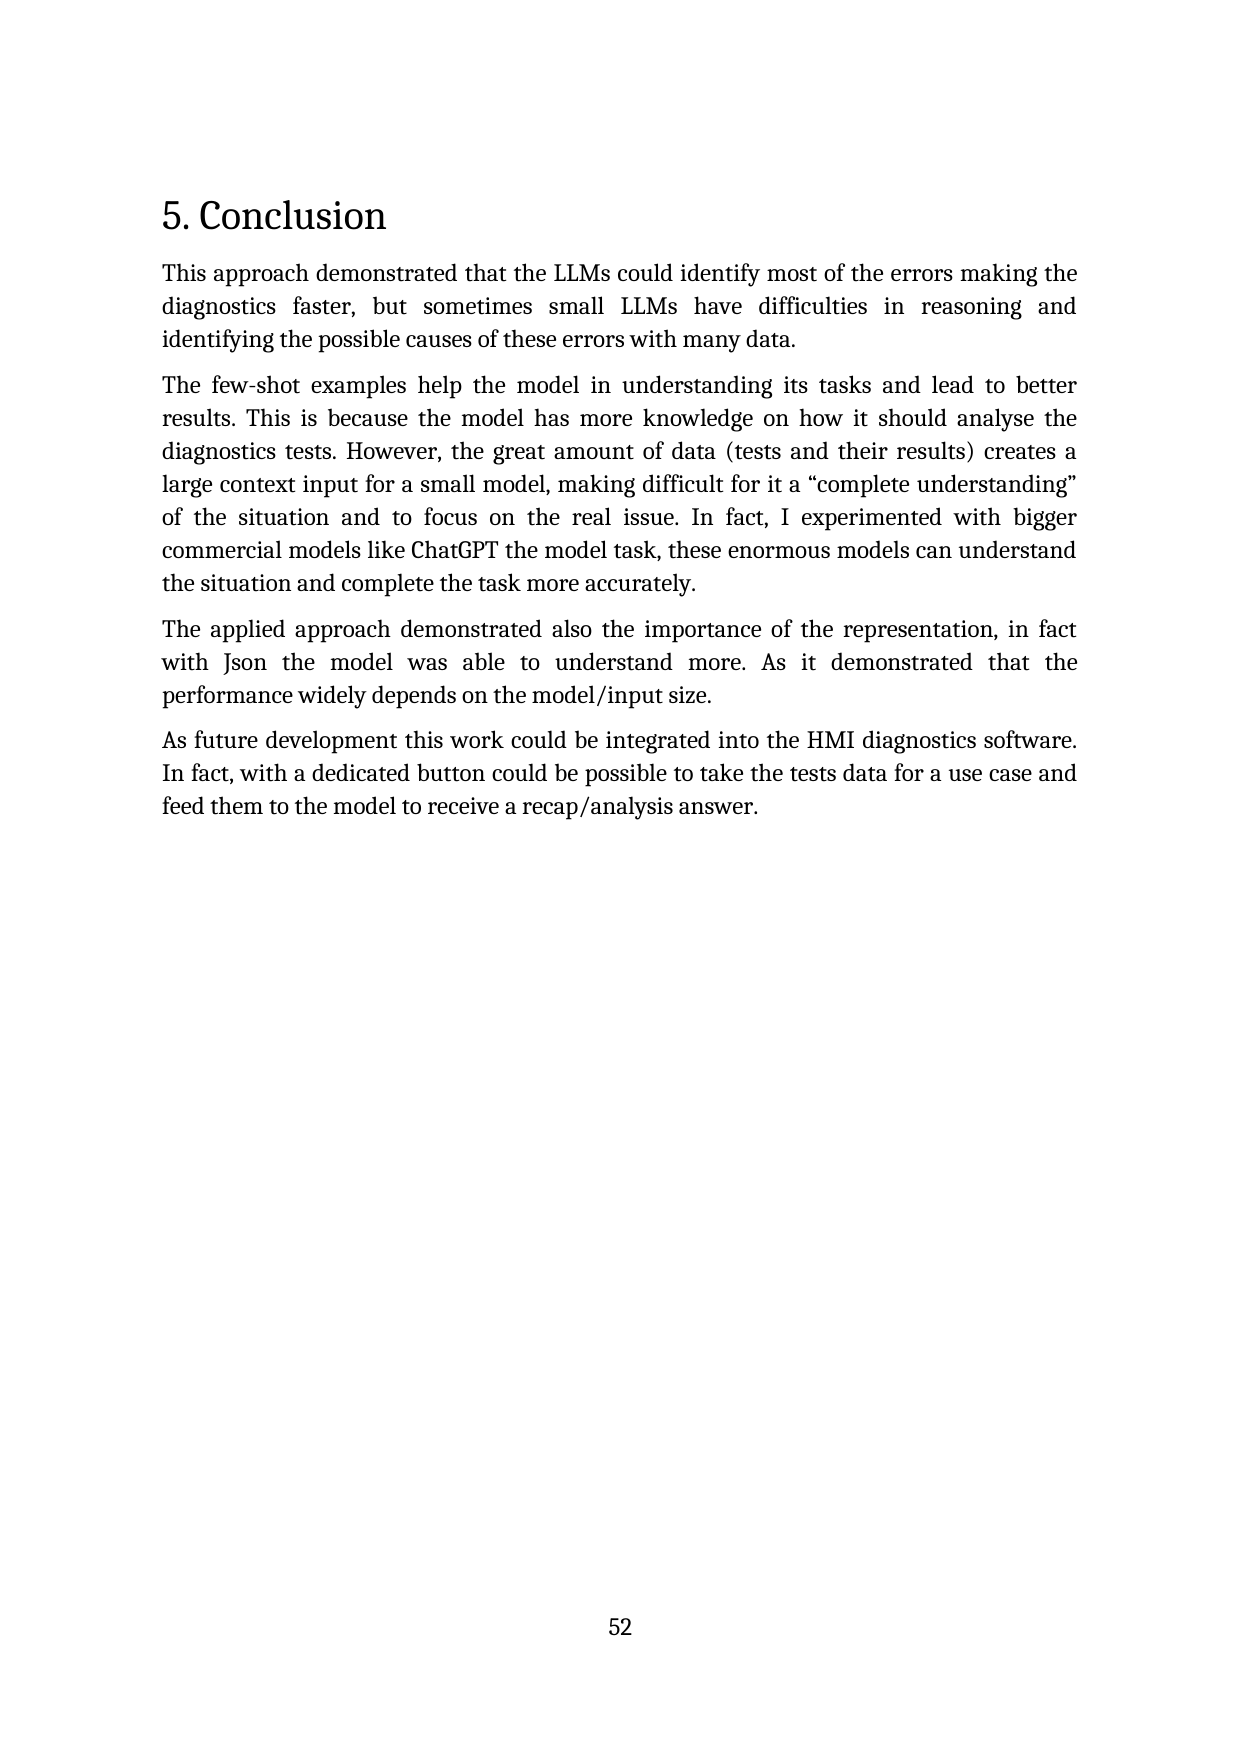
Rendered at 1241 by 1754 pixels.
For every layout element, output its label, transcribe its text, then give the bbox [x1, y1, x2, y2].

text As future development this work could be integrated into the HMI diagnostics software. In fact, with a dedicated button could be possible to take the tests data for a use case and feed them to the model to receive a recap/analysis answer. [162, 726, 1078, 821]
text The applied approach demonstrated also the importance of the representation, in fact with Json the model was able to understand more. As it demonstrated that the performance widely depends on the model/input size. [162, 614, 1078, 709]
subtitle 5. Conclusion [162, 192, 1078, 239]
text The few-shot examples help the model in understanding its tasks and lead to better results. This is because the model has more knowledge on how it should analyse the diagnostics tests. However, the great amount of data (tests and their results) creates a large context input for a small model, making difficult for it a “complete understanding” of the situation and to focus on the real issue. In fact, I experimented with bigger commercial models like ChatGPT the model task, these enormous models can understand the situation and complete the task more accurately. [162, 371, 1078, 598]
text This approach demonstrated that the LLMs could identify most of the errors making the diagnostics faster, but sometimes small LLMs have difficulties in reasoning and identifying the possible causes of these errors with many data. [162, 259, 1078, 354]
